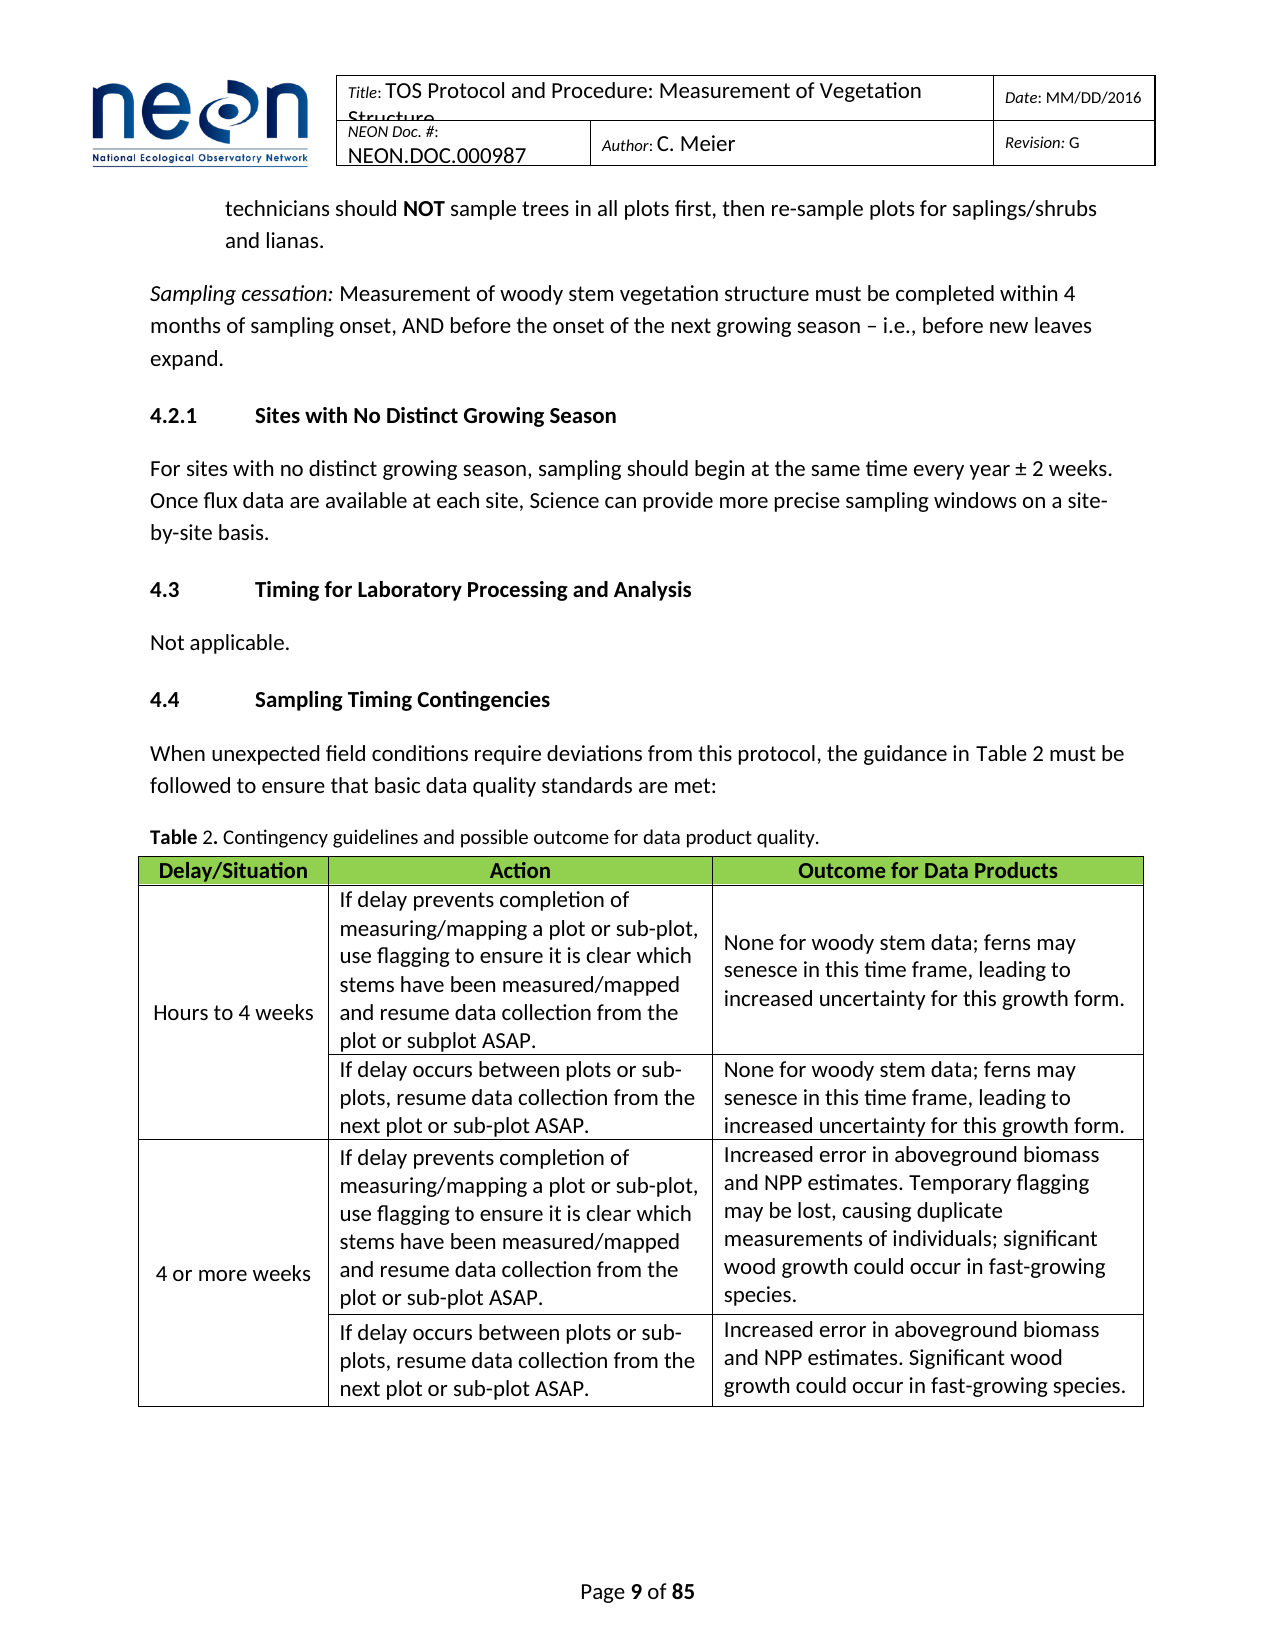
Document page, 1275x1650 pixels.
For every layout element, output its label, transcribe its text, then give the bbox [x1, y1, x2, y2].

subtitle Sampling Timing Contingencies [150, 686, 1125, 714]
text Sampling cessation: Measurement of woody stem vegetation structure must be completed within 4 months of sampling onset, AND before the onset of the next growing season – i.e., before new leaves expand. [150, 279, 1125, 372]
text Table 2. Contingency guidelines and possible outcome for data product quality. [150, 824, 1125, 849]
table_cell If delay prevents completion of measuring/mapping a plot or sub-plot, use flagging to ensure it is clear which stems have been measured/mapped and resume data collection from the plot or subplot ASAP. [329, 886, 712, 1054]
subtitle Sites with No Distinct Growing Season [150, 401, 1125, 429]
table_cell None for woody stem data; ferns may senesce in this time frame, leading to increased uncertainty for this growth form. [713, 886, 1143, 1054]
table_cell None for woody stem data; ferns may senesce in this time frame, leading to increased uncertainty for this growth form. [713, 1055, 1143, 1139]
picture [77, 61, 308, 179]
table_cell If delay prevents completion of measuring/mapping a plot or sub-plot, use flagging to ensure it is clear which stems have been measured/mapped and resume data collection from the plot or sub-plot ASAP. [329, 1140, 712, 1314]
text Not applicable. [150, 628, 1125, 656]
text When unexpected field conditions require deviations from this protocol, the guidance in Table 2 must be followed to ensure that basic data quality standards are met: [150, 739, 1125, 799]
text For sites with no distinct growing season, sampling should begin at the same time every year ± 2 weeks. Once flux data are available at each site, Science can provide more precise sampling windows on a site-by-site basis. [150, 454, 1125, 546]
table_cell Increased error in aboveground biomass and NPP estimates. Significant wood growth could occur in fast-growing species. [713, 1315, 1143, 1406]
table_header Action [329, 857, 712, 884]
table_cell If delay occurs between plots or sub-plots, resume data collection from the next plot or sub-plot ASAP. [329, 1055, 712, 1139]
subtitle Timing for Laboratory Processing and Analysis [150, 575, 1125, 603]
table_header Outcome for Data Products [713, 857, 1143, 884]
table_cell If delay occurs between plots or sub-plots, resume data collection from the next plot or sub-plot ASAP. [329, 1315, 712, 1406]
table_cell 4 or more weeks [139, 1140, 328, 1406]
table_header Delay/Situation [139, 857, 328, 884]
table_cell Hours to 4 weeks [139, 886, 328, 1139]
table_cell Increased error in aboveground biomass and NPP estimates. Temporary flagging may be lost, causing duplicate measurements of individuals; significant wood growth could occur in fast-growing species. [713, 1140, 1143, 1314]
